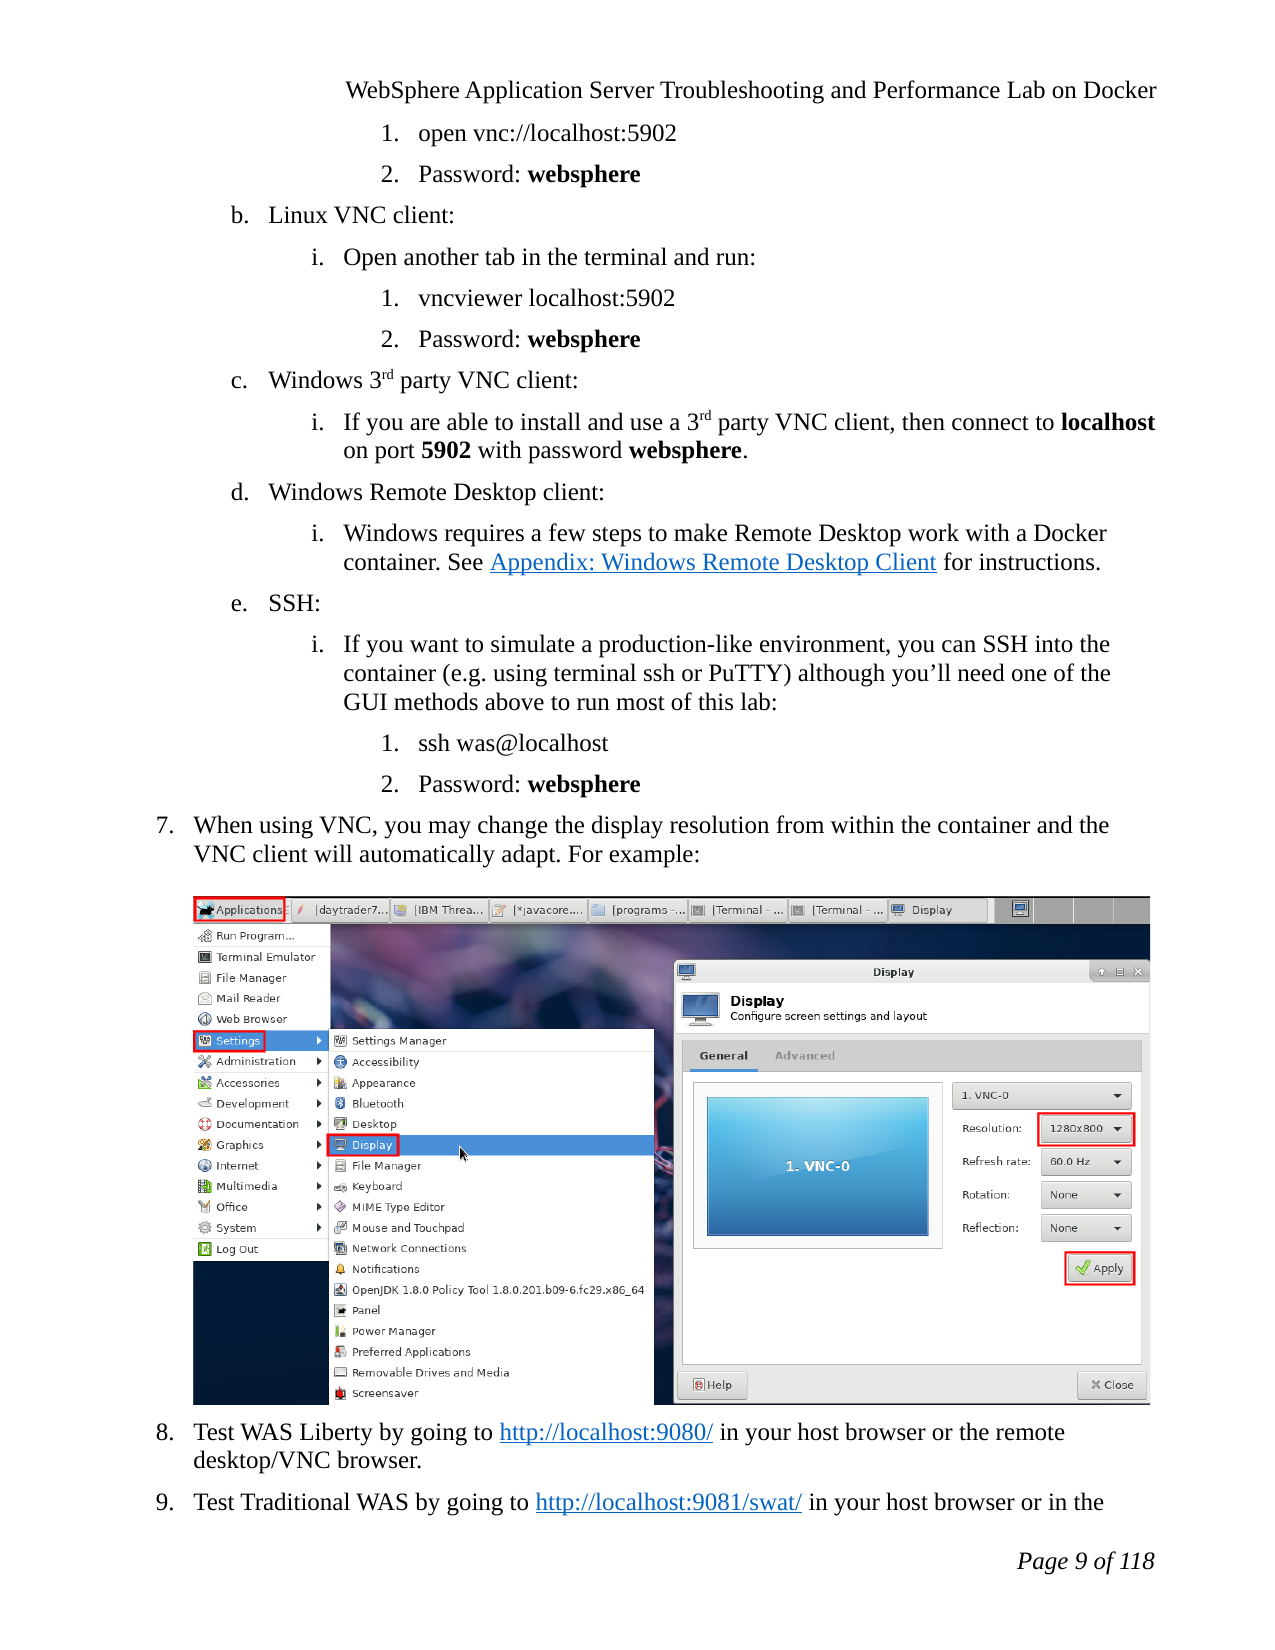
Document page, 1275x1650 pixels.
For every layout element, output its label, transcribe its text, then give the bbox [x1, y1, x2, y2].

list If you are able to install and use a 3rd party VNC client, then connect to localhost on port 5902 with password websphere. [324, 407, 1157, 464]
list Password: websphere [381, 769, 1157, 798]
list If you want to simulate a production-like environment, you can SSH into the container (e.g. using terminal ssh or PuTTY) although you’ll need one of the GUI methods above to run most of this lab: [324, 629, 1157, 716]
list Windows Remote Desktop client: [231, 477, 1157, 506]
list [156, 1487, 1157, 1515]
list Password: websphere [381, 159, 1157, 188]
list Password: websphere [381, 324, 1157, 353]
list SSH: [231, 588, 1157, 617]
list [324, 242, 1157, 271]
list Windows requires a few steps to make Remote Desktop work with a Docker container. See Appendix: Windows Remote Desktop Client for instructions. [324, 518, 1157, 576]
list Windows 3rd party VNC client: [231, 366, 1157, 394]
picture [193, 896, 1150, 1405]
list open vnc://localhost:5902 [381, 118, 1157, 147]
list Linux VNC client: [231, 201, 1157, 229]
list ssh was@localhost [381, 728, 1157, 757]
list Test WAS Liberty by going to http://localhost:9080/ in your host browser or the remote desktop/VNC browser. [156, 1417, 1157, 1474]
list vncviewer localhost:5902 [381, 283, 1157, 312]
